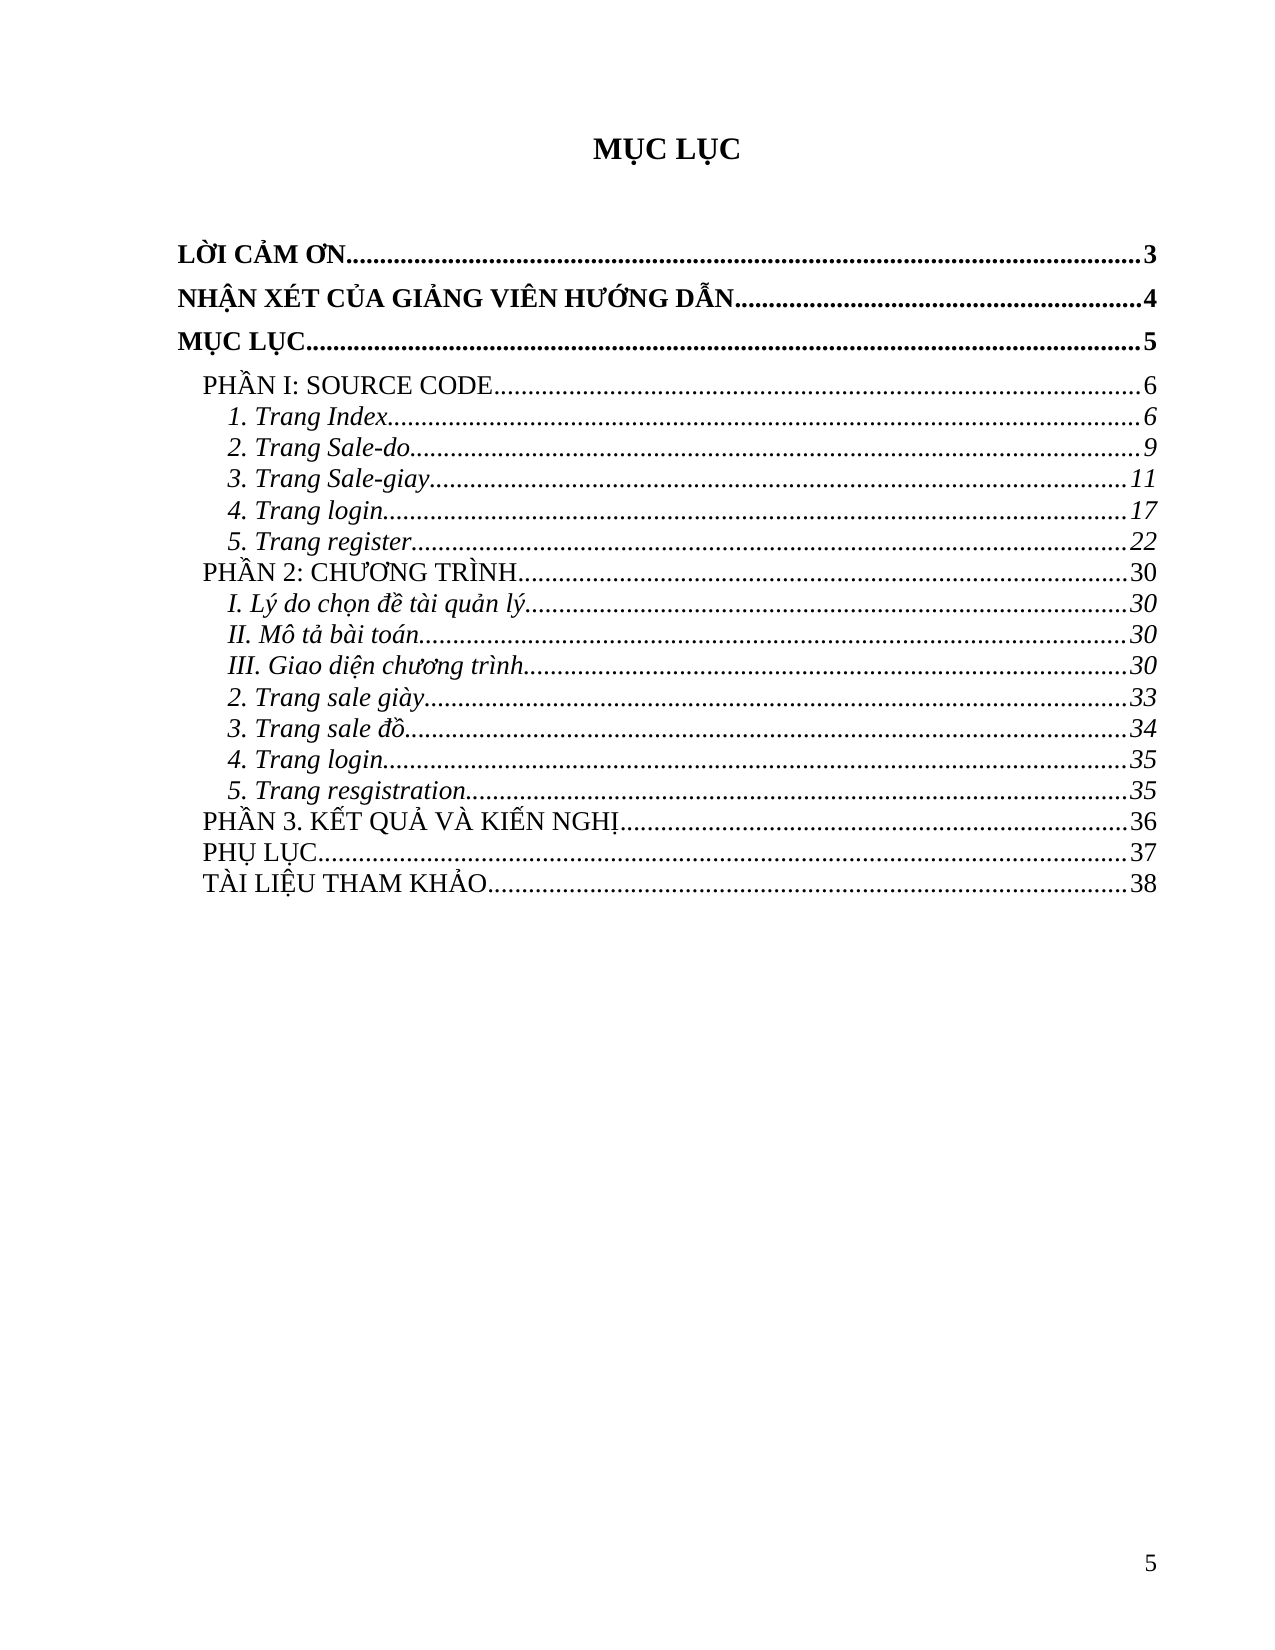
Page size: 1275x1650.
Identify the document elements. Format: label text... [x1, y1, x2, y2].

text MỤC LỤC [177, 131, 1157, 167]
